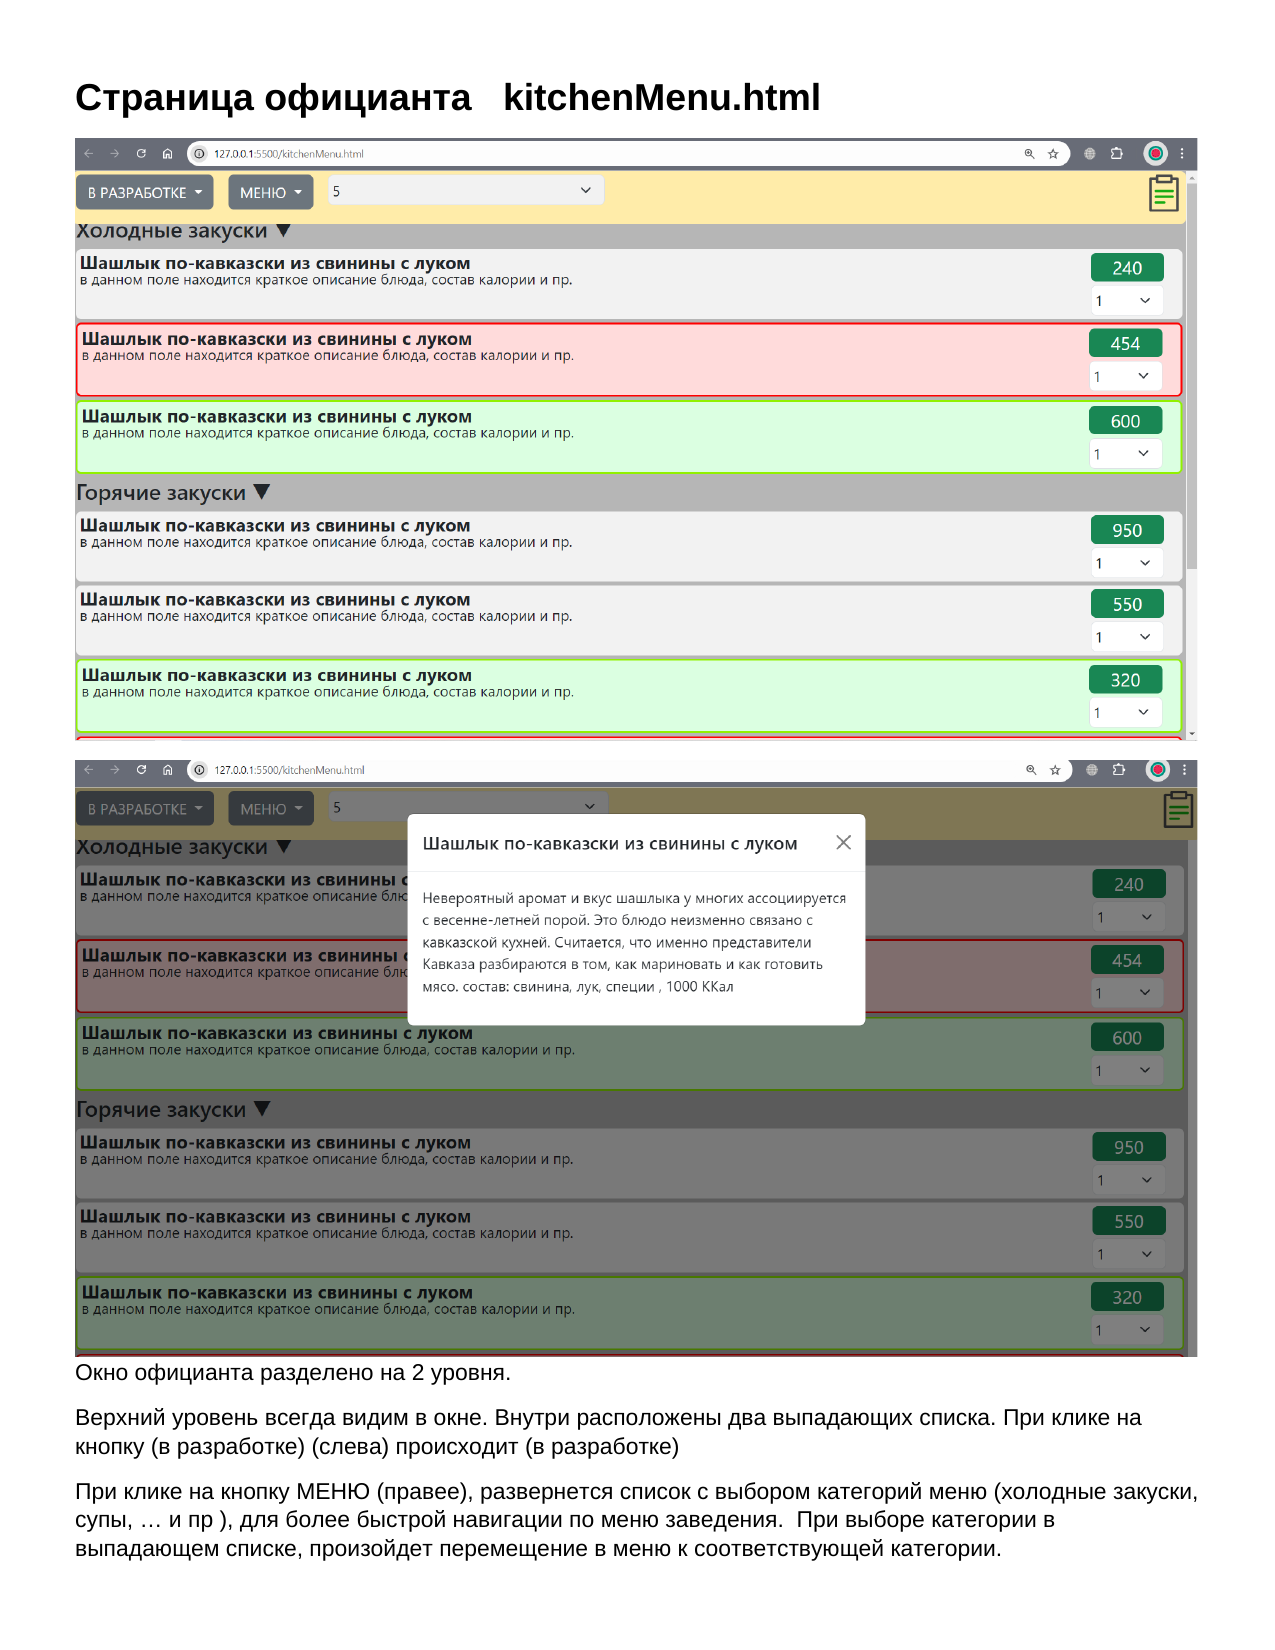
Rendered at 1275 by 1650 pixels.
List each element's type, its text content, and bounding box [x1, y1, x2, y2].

text Верхний уровень всегда видим в окне. Внутри расположены два выпадающих списка. При клике на кнопку (в разработке) (слева) происходит (в разработке) [75, 1404, 1200, 1459]
picture [75, 760, 1198, 1357]
picture [75, 138, 1198, 742]
text При клике на кнопку МЕНЮ (правее), развернется список с выбором категорий меню (холодные закуски, супы, … и пр ), для более быстрой навигации по меню заведения. При выборе категории в выпадающем списке, произойдет перемещение в меню к соответствующей категории. [75, 1478, 1200, 1561]
text Страница официанта kitchenМenu.html [75, 75, 1200, 118]
